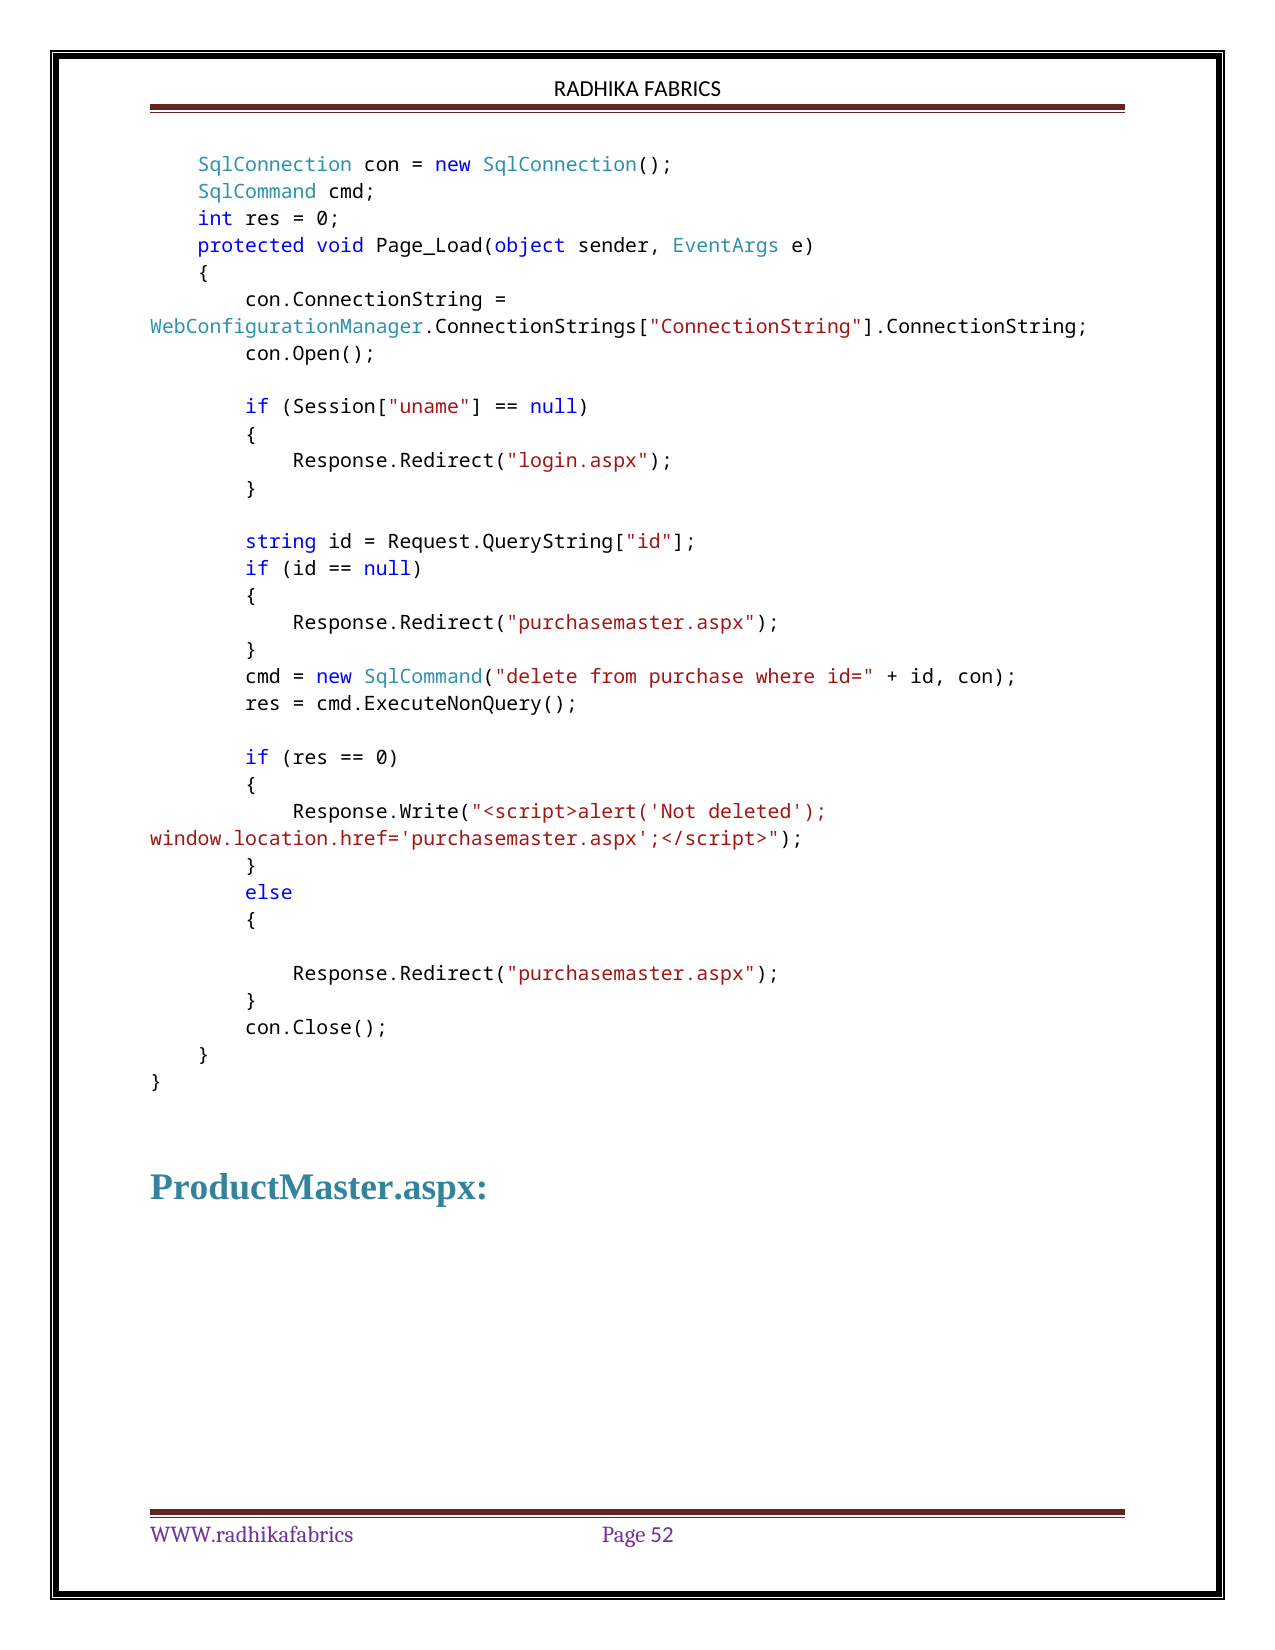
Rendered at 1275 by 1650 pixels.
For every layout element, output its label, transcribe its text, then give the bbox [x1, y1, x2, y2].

text cmd = new SqlCommand("delete from purchase where id=" + id, con); [150, 663, 1125, 689]
text } [150, 986, 1125, 1013]
text { [150, 420, 1125, 447]
text Response.Redirect("login.aspx"); [150, 447, 1125, 474]
text int res = 0; [150, 204, 1125, 231]
text string id = Request.QueryString["id"]; [150, 528, 1125, 555]
text { [150, 771, 1125, 797]
text if (id == null) [150, 555, 1125, 582]
text Response.Write("<script>alert('Not deleted'); window.location.href='purchasemaster.aspx';</script>"); [150, 797, 1125, 851]
text } [150, 1067, 1125, 1094]
text if (Session["uname"] == null) [150, 393, 1125, 420]
text con.Open(); [150, 339, 1125, 366]
text con.ConnectionString = WebConfigurationManager.ConnectionStrings["ConnectionString"].ConnectionString; [150, 285, 1125, 339]
text } [150, 1040, 1125, 1067]
text { [150, 258, 1125, 285]
text Response.Redirect("purchasemaster.aspx"); [150, 609, 1125, 636]
text } [150, 474, 1125, 501]
text con.Close(); [150, 1013, 1125, 1040]
text { [150, 905, 1125, 932]
text SqlConnection con = new SqlConnection(); [150, 150, 1125, 177]
text res = cmd.ExecuteNonQuery(); [150, 689, 1125, 717]
text protected void Page_Load(object sender, EventArgs e) [150, 231, 1125, 258]
text Response.Redirect("purchasemaster.aspx"); [150, 959, 1125, 986]
text { [150, 582, 1125, 609]
text else [150, 878, 1125, 905]
text } [150, 636, 1125, 663]
text if (res == 0) [150, 743, 1125, 771]
text SqlCommand cmd; [150, 177, 1125, 204]
text ProductMaster.aspx: [150, 1165, 1125, 1208]
text } [150, 851, 1125, 878]
